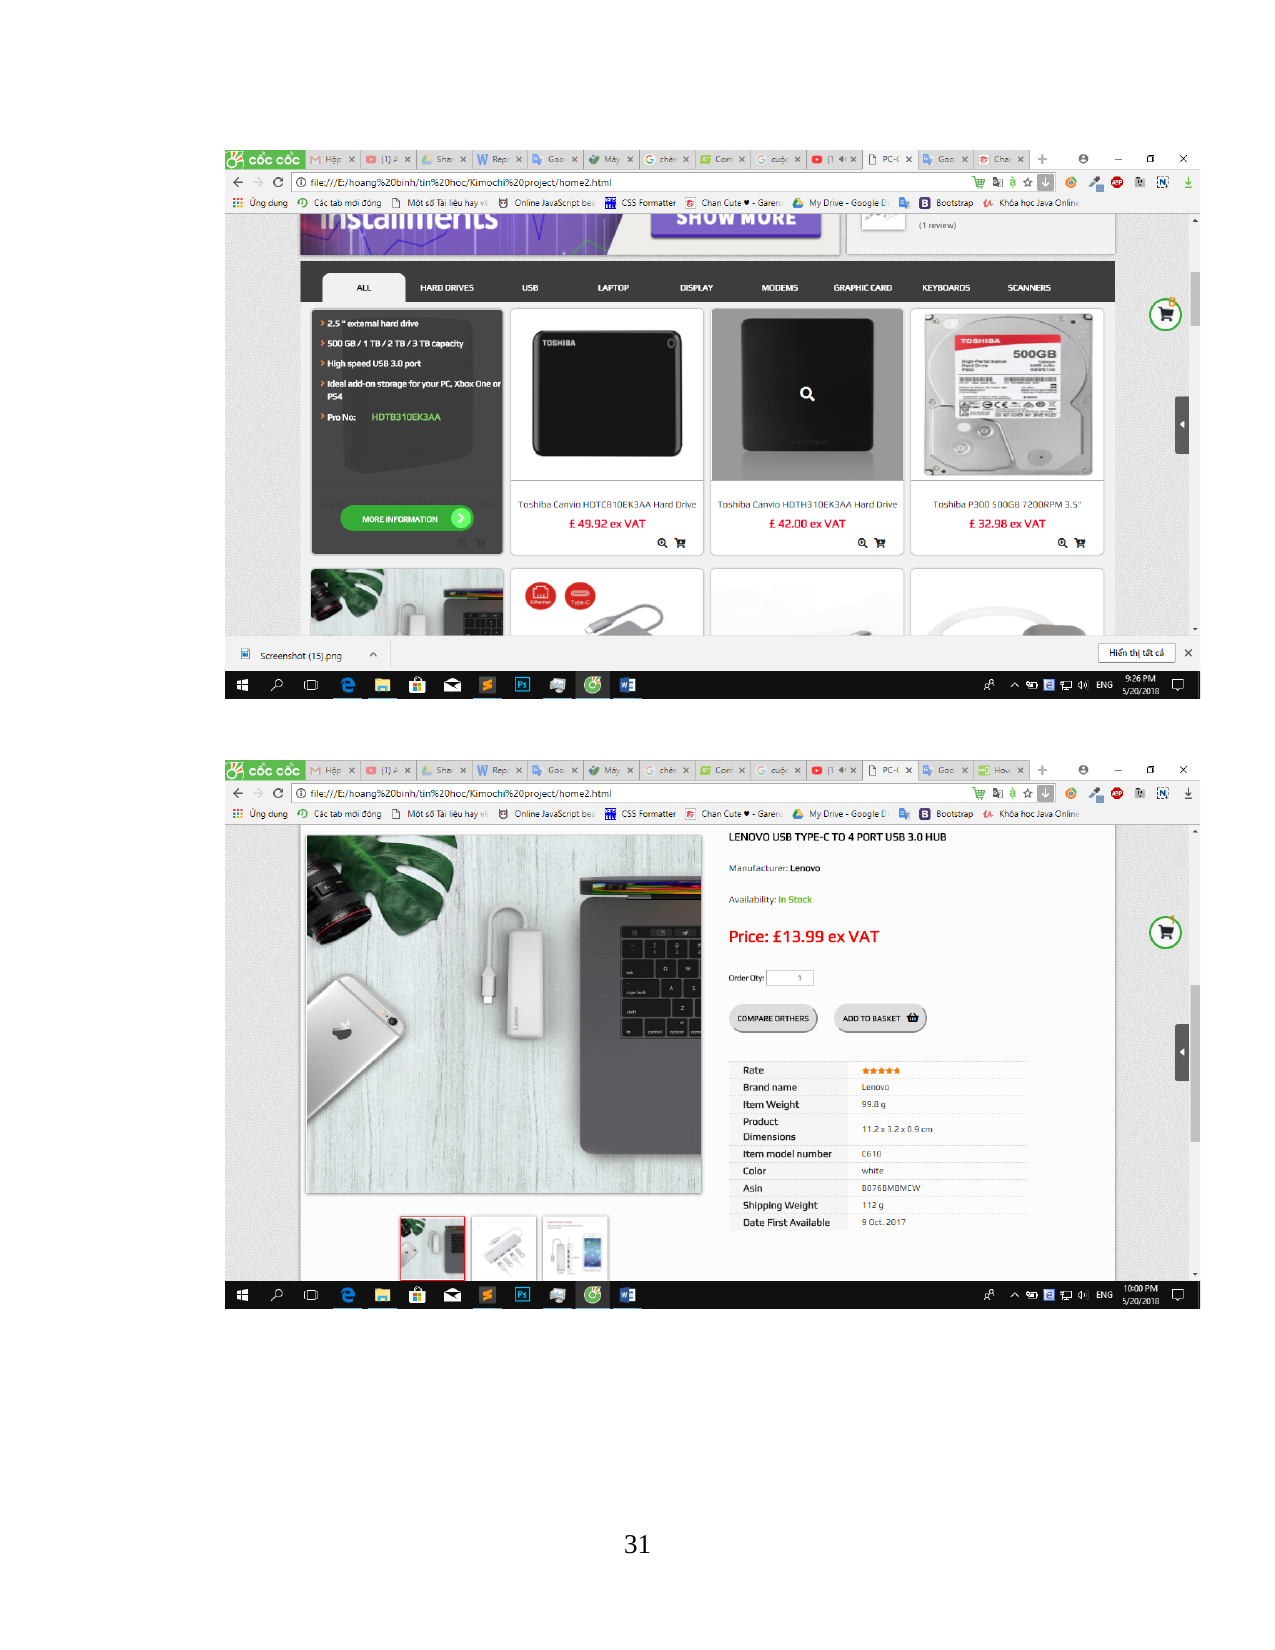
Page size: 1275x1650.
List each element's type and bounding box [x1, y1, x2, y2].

picture [225, 150, 1200, 699]
picture [225, 760, 1200, 1309]
